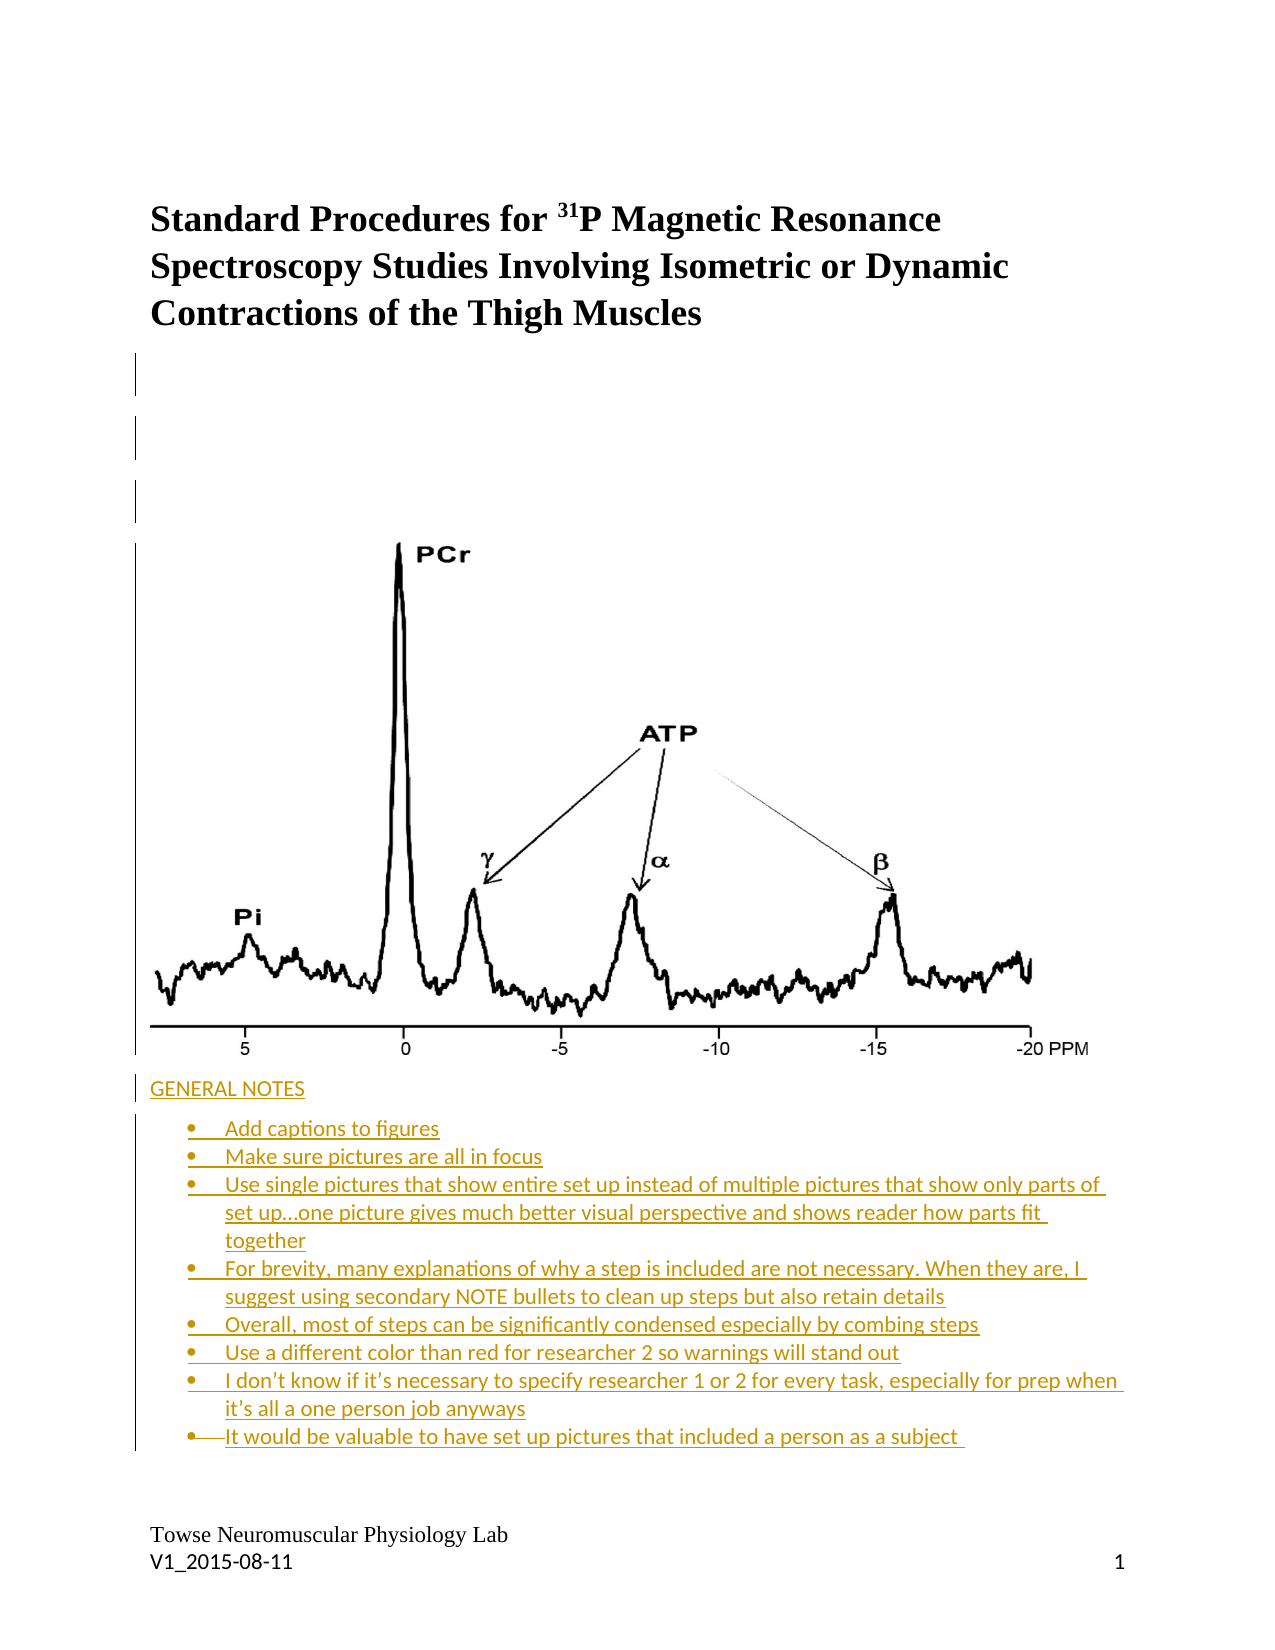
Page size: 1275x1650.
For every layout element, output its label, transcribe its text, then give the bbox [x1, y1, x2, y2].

text Standard Procedures for 31P Magnetic Resonance Spectroscopy Studies Involving Isometric or Dynamic Contractions of the Thigh Muscles [150, 197, 1125, 333]
picture [150, 542, 1088, 1055]
